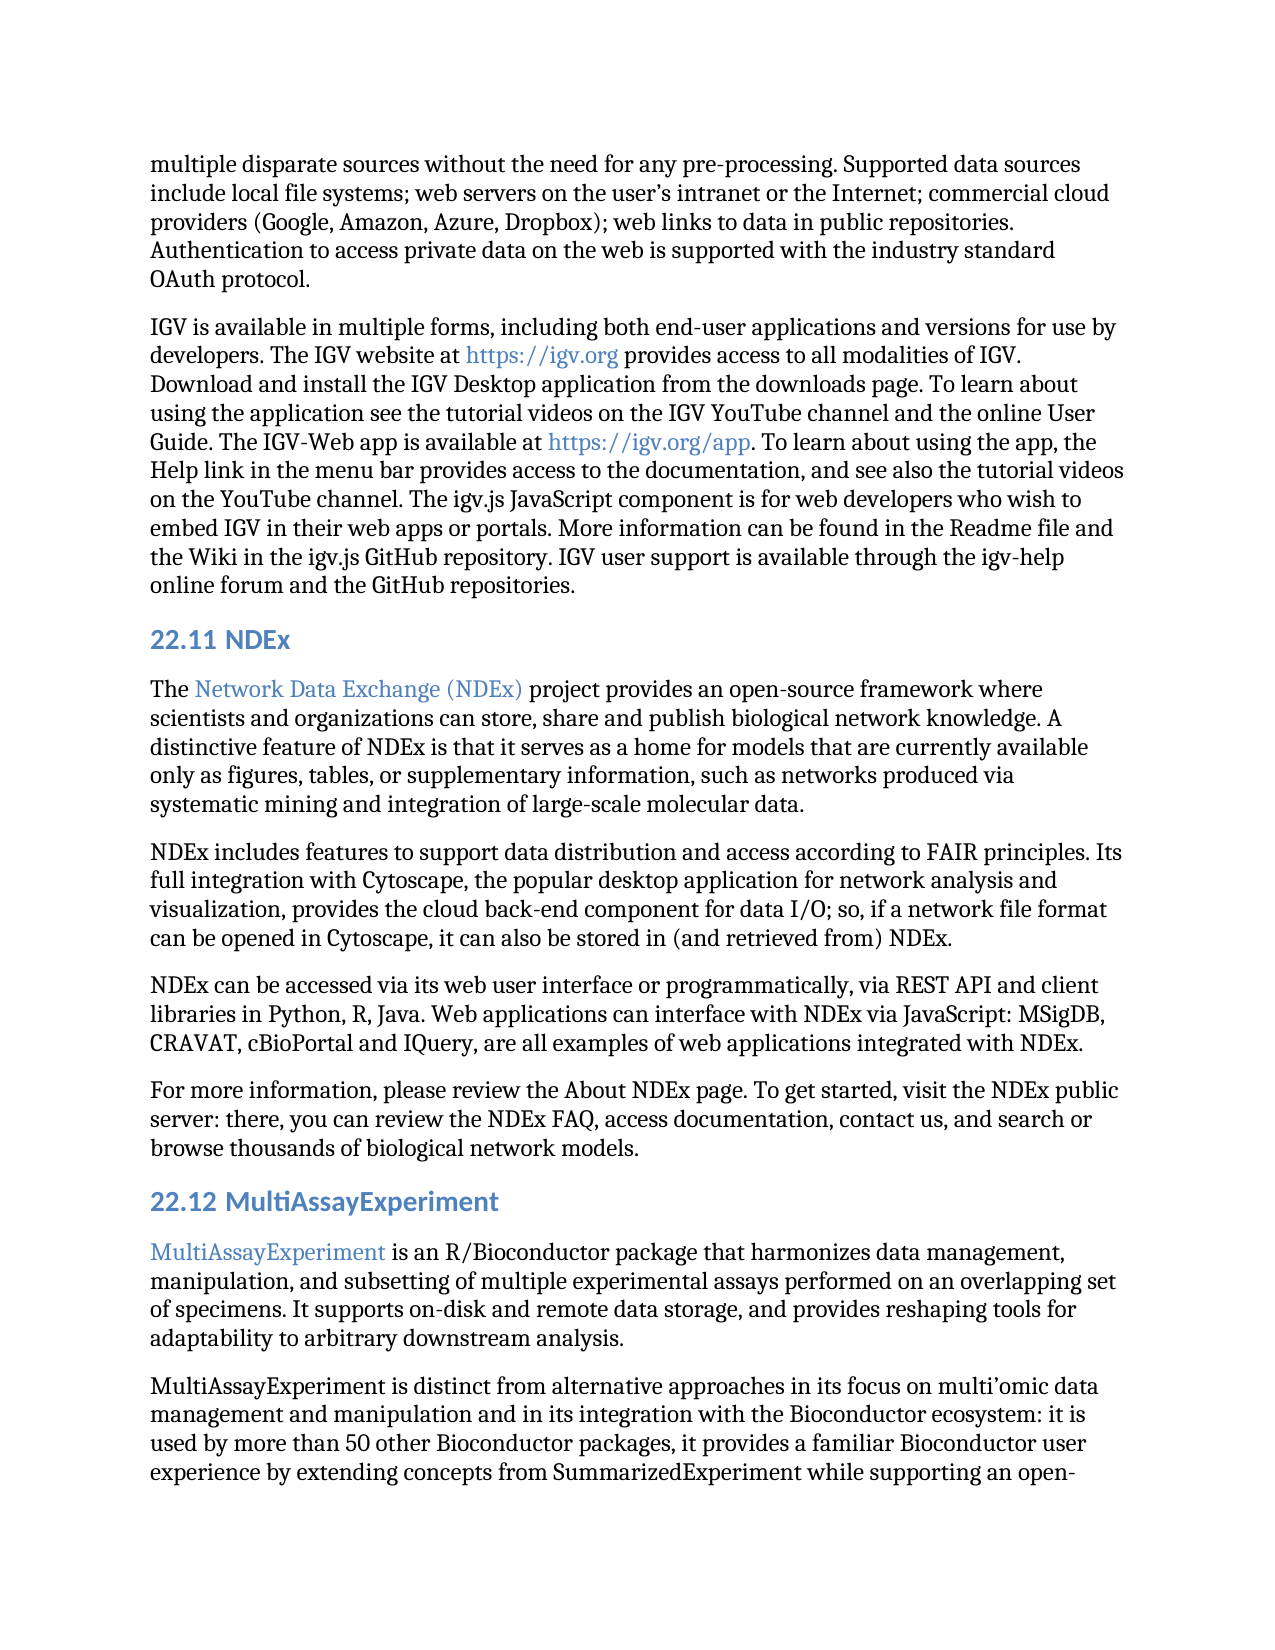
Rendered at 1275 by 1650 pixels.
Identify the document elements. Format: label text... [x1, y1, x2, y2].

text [150, 150, 1125, 294]
text MultiAssayExperiment is an R/Bioconductor package that harmonizes data management, manipulation, and subsetting of multiple experimental assays performed on an overlapping set of specimens. It supports on-disk and remote data storage, and provides reshaping tools for adaptability to arbitrary downstream analysis. [150, 1238, 1125, 1353]
text NDEx includes features to support data distribution and access according to FAIR principles. Its full integration with Cytoscape, the popular desktop application for network analysis and visualization, provides the cloud back-end component for data I/O; so, if a network file format can be opened in Cytoscape, it can also be stored in (and retrieved from) NDEx. [150, 838, 1125, 953]
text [150, 1372, 1125, 1487]
subtitle 22.11 NDEx [150, 621, 1125, 656]
text The Network Data Exchange (NDEx) project provides an open-source framework where scientists and organizations can store, share and publish biological network knowledge. A distinctive feature of NDEx is that it serves as a home for models that are currently available only as figures, tables, or supplementary information, such as networks produced via systematic mining and integration of large-scale molecular data. [150, 675, 1125, 819]
text For more information, please review the About NDEx page. To get started, visit the NDEx public server: there, you can review the NDEx FAQ, access documentation, contact us, and search or browse thousands of biological network models. [150, 1076, 1125, 1163]
text NDEx can be accessed via its web user interface or programmatically, via REST API and client libraries in Python, R, Java. Web applications can interface with NDEx via JavaScript: MSigDB, CRAVAT, cBioPortal and IQuery, are all examples of web applications integrated with NDEx. [150, 971, 1125, 1058]
subtitle 22.12 MultiAssayExperiment [150, 1183, 1125, 1219]
text IGV is available in multiple forms, including both end-user applications and versions for use by developers. The IGV website at https://igv.org provides access to all modalities of IGV. Download and install the IGV Desktop application from the downloads page. To learn about using the application see the tutorial videos on the IGV YouTube channel and the online User Guide. The IGV-Web app is available at https://igv.org/app. To learn about using the app, the Help link in the menu bar provides access to the documentation, and see also the tutorial videos on the YouTube channel. The igv.js JavaScript component is for web developers who wish to embed IGV in their web apps or portals. More information can be found in the Readme file and the Wiki in the igv.js GitHub repository. IGV user support is available through the igv-help online forum and the GitHub repositories. [150, 312, 1125, 600]
